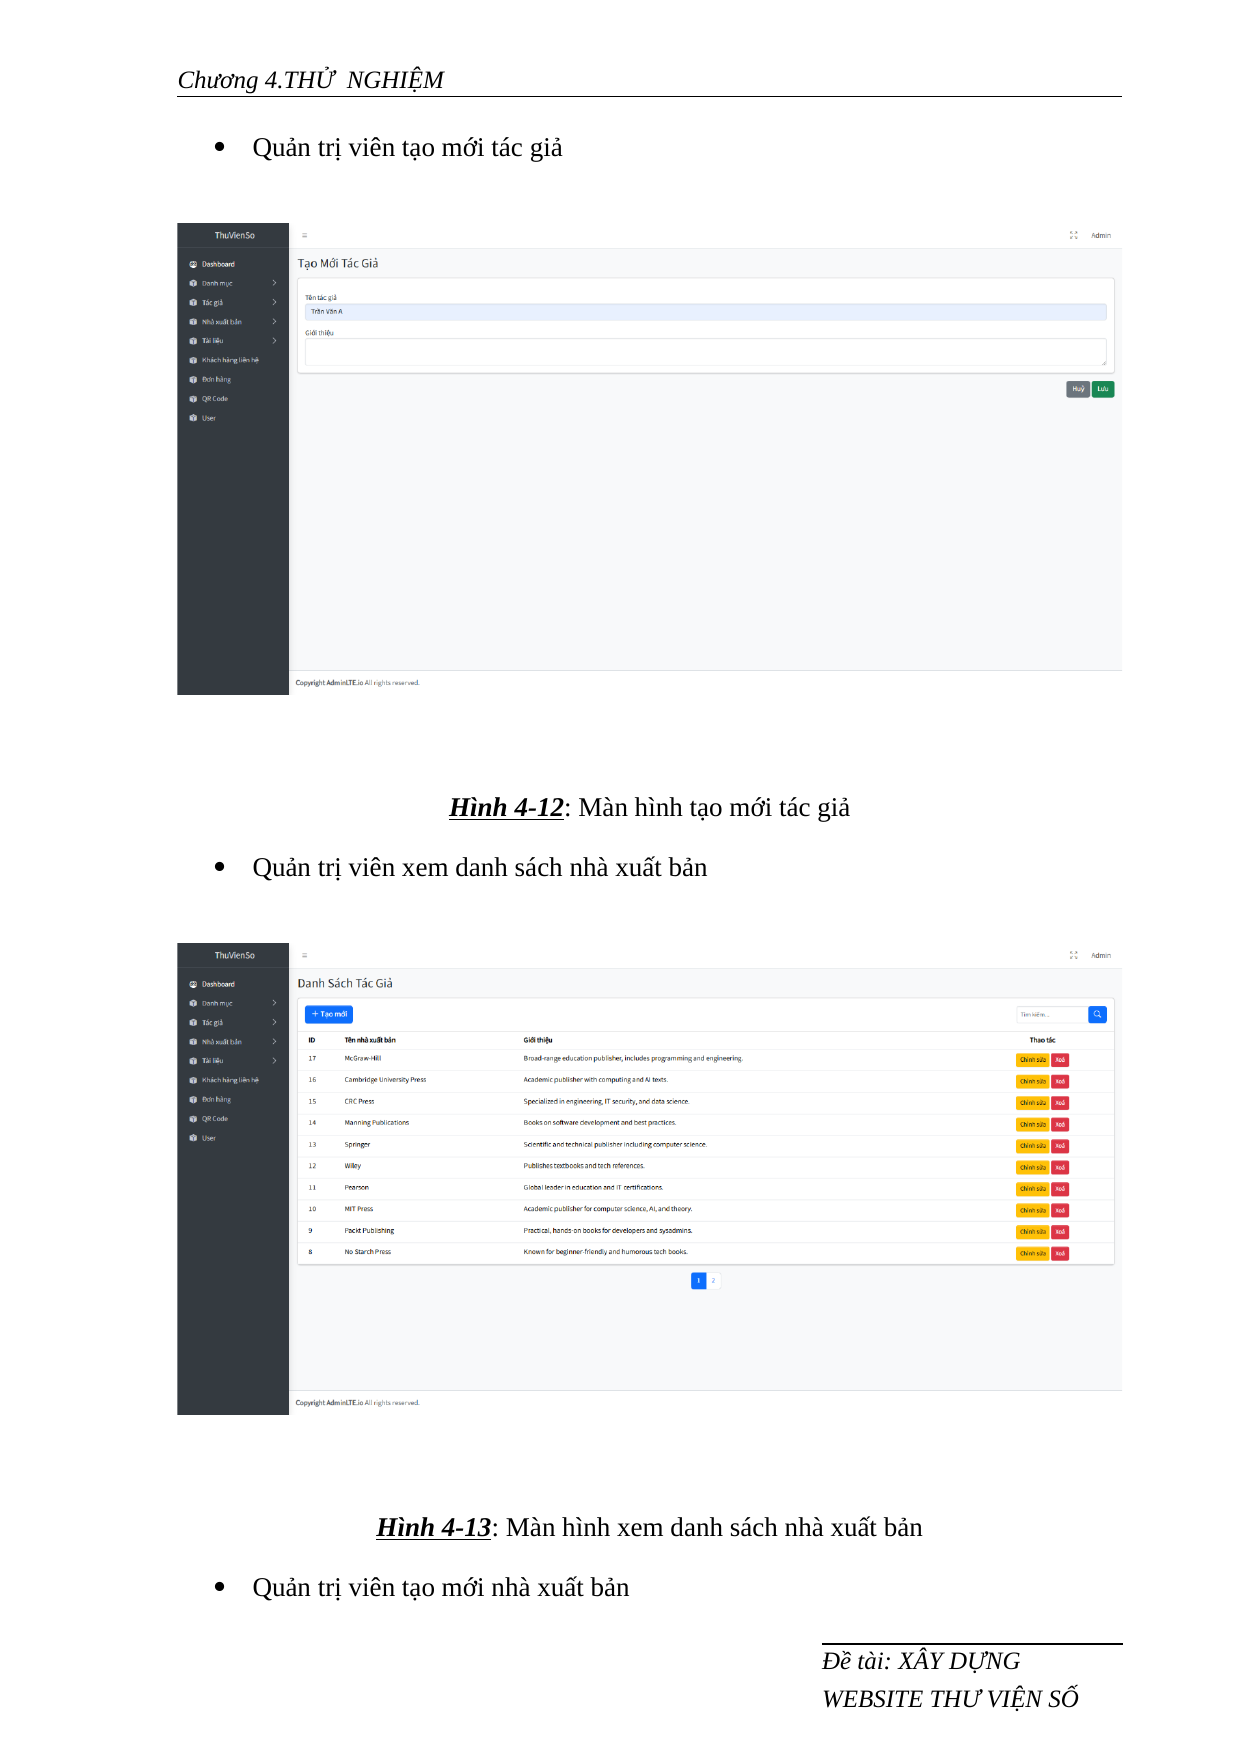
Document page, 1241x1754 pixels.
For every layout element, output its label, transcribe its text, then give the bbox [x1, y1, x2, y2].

picture [177, 943, 1123, 1415]
picture [177, 223, 1123, 695]
list Quản trị viên tạo mới tác giả [215, 131, 1122, 162]
list Quản trị viên xem danh sách nhà xuất bản [215, 851, 1122, 882]
text Hình 4-13: Màn hình xem danh sách nhà xuất bản [177, 1512, 1122, 1543]
text Hình 4-12: Màn hình tạo mới tác giả [177, 791, 1122, 823]
list Quản trị viên tạo mới nhà xuất bản [215, 1571, 1122, 1602]
